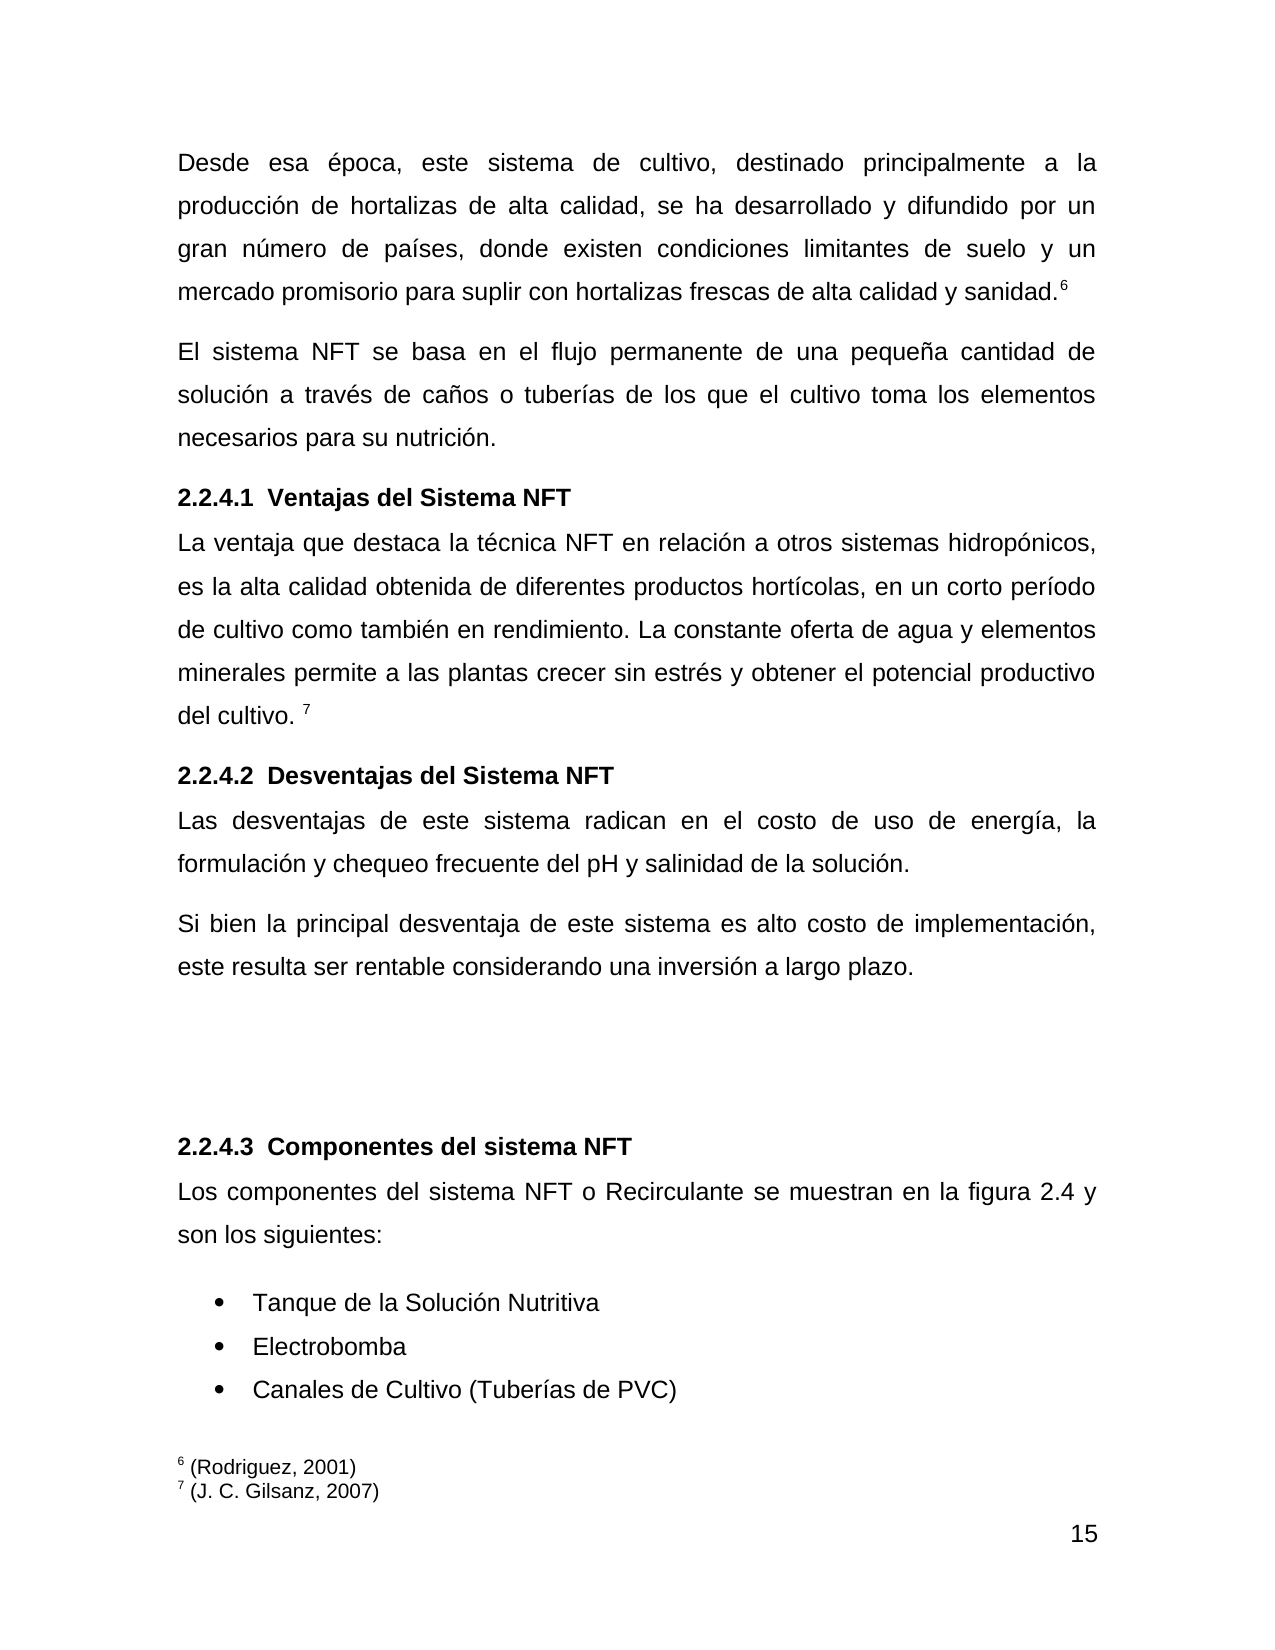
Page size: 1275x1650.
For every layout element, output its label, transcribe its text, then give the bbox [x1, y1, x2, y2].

text Los componentes del sistema NFT o Recirculante se muestran en la figura 2.4 y son los siguientes: [177, 1177, 1098, 1249]
text Desde esa época, este sistema de cultivo, destinado principalmente a la producción de hortalizas de alta calidad, se ha desarrollado y difundido por un gran número de países, donde existen condiciones limitantes de suelo y un mercado promisorio para suplir con hortalizas frescas de alta calidad y sanidad. [177, 148, 1098, 306]
subtitle Ventajas del Sistema NFT [177, 483, 1098, 512]
list Canales de Cultivo (Tuberías de PVC) [215, 1375, 1098, 1404]
list Tanque de la Solución Nutritiva [215, 1288, 1098, 1317]
subtitle Componentes del sistema NFT [177, 1132, 1098, 1160]
text El sistema NFT se basa en el flujo permanente de una pequeña cantidad de solución a través de caños o tuberías de los que el cultivo toma los elementos necesarios para su nutrición. [177, 337, 1098, 452]
text Si bien la principal desventaja de este sistema es alto costo de implementación, este resulta ser rentable considerando una inversión a largo plazo. [177, 909, 1098, 981]
subtitle Desventajas del Sistema NFT [177, 761, 1098, 789]
text La ventaja que destaca la técnica NFT en relación a otros sistemas hidropónicos, es la alta calidad obtenida de diferentes productos hortícolas, en un corto período de cultivo como también en rendimiento. La constante oferta de agua y elementos minerales permite a las plantas crecer sin estrés y obtener el potencial productivo del cultivo. [177, 528, 1098, 729]
list Electrobomba [215, 1332, 1098, 1360]
text Las desventajas de este sistema radican en el costo de uso de energía, la formulación y chequeo frecuente del pH y salinidad de la solución. [177, 806, 1098, 878]
